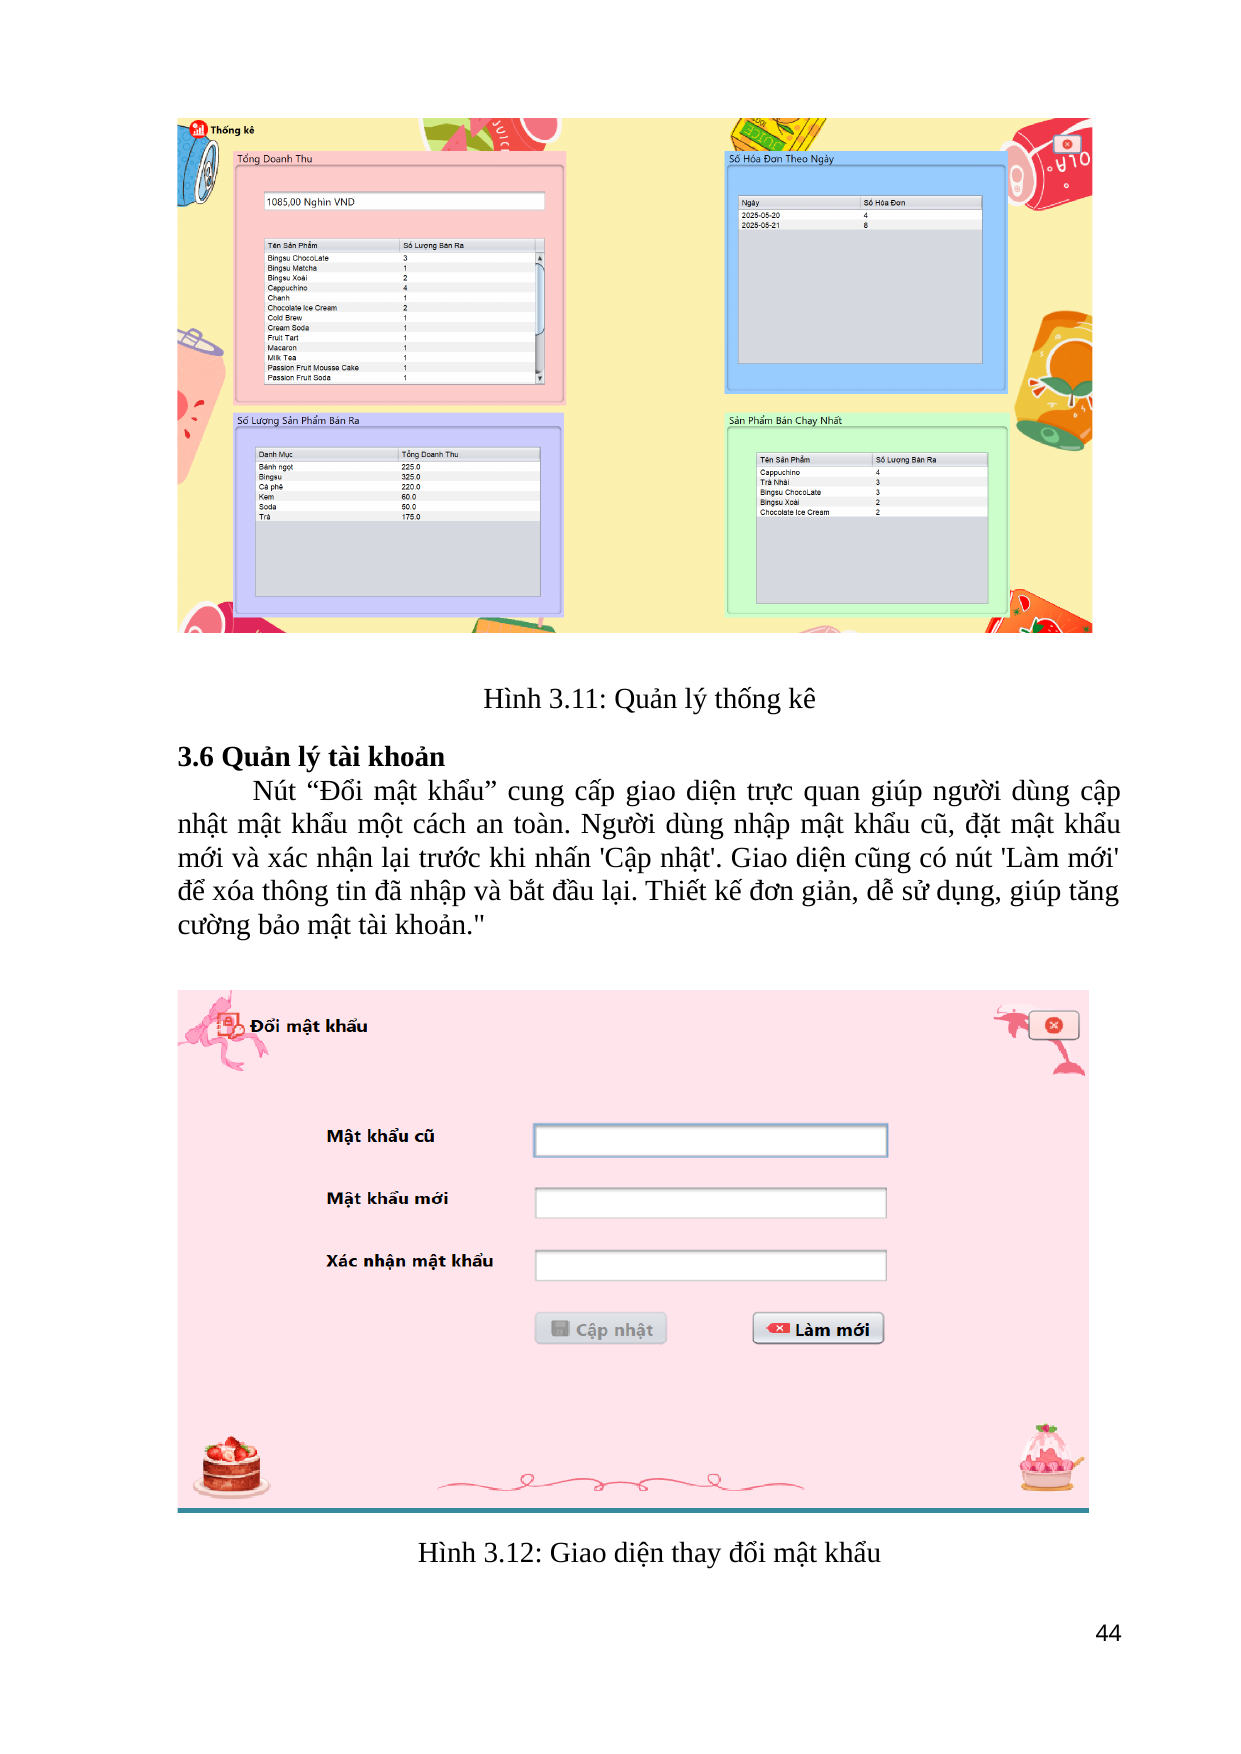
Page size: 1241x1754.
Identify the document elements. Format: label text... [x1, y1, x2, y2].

subtitle 3.6 Quản lý tài khoản [177, 739, 1121, 773]
text Hình 3.11: Quản lý thống kê [177, 681, 1121, 714]
picture [177, 118, 1093, 633]
text Nút “Đổi mật khẩu” cung cấp giao diện trực quan giúp người dùng cập nhật mật khẩu một cách an toàn. Người dùng nhập mật khẩu cũ, đặt mật khẩu mới và xác nhận lại trước khi nhấn 'Cập nhật'. Giao diện cũng có nút 'Làm mới' để xóa thông tin đã nhập và bắt đầu lại. Thiết kế đơn giản, dễ sử dụng, giúp tăng cường bảo mật tài khoản." [177, 773, 1121, 941]
picture [176, 990, 1089, 1512]
